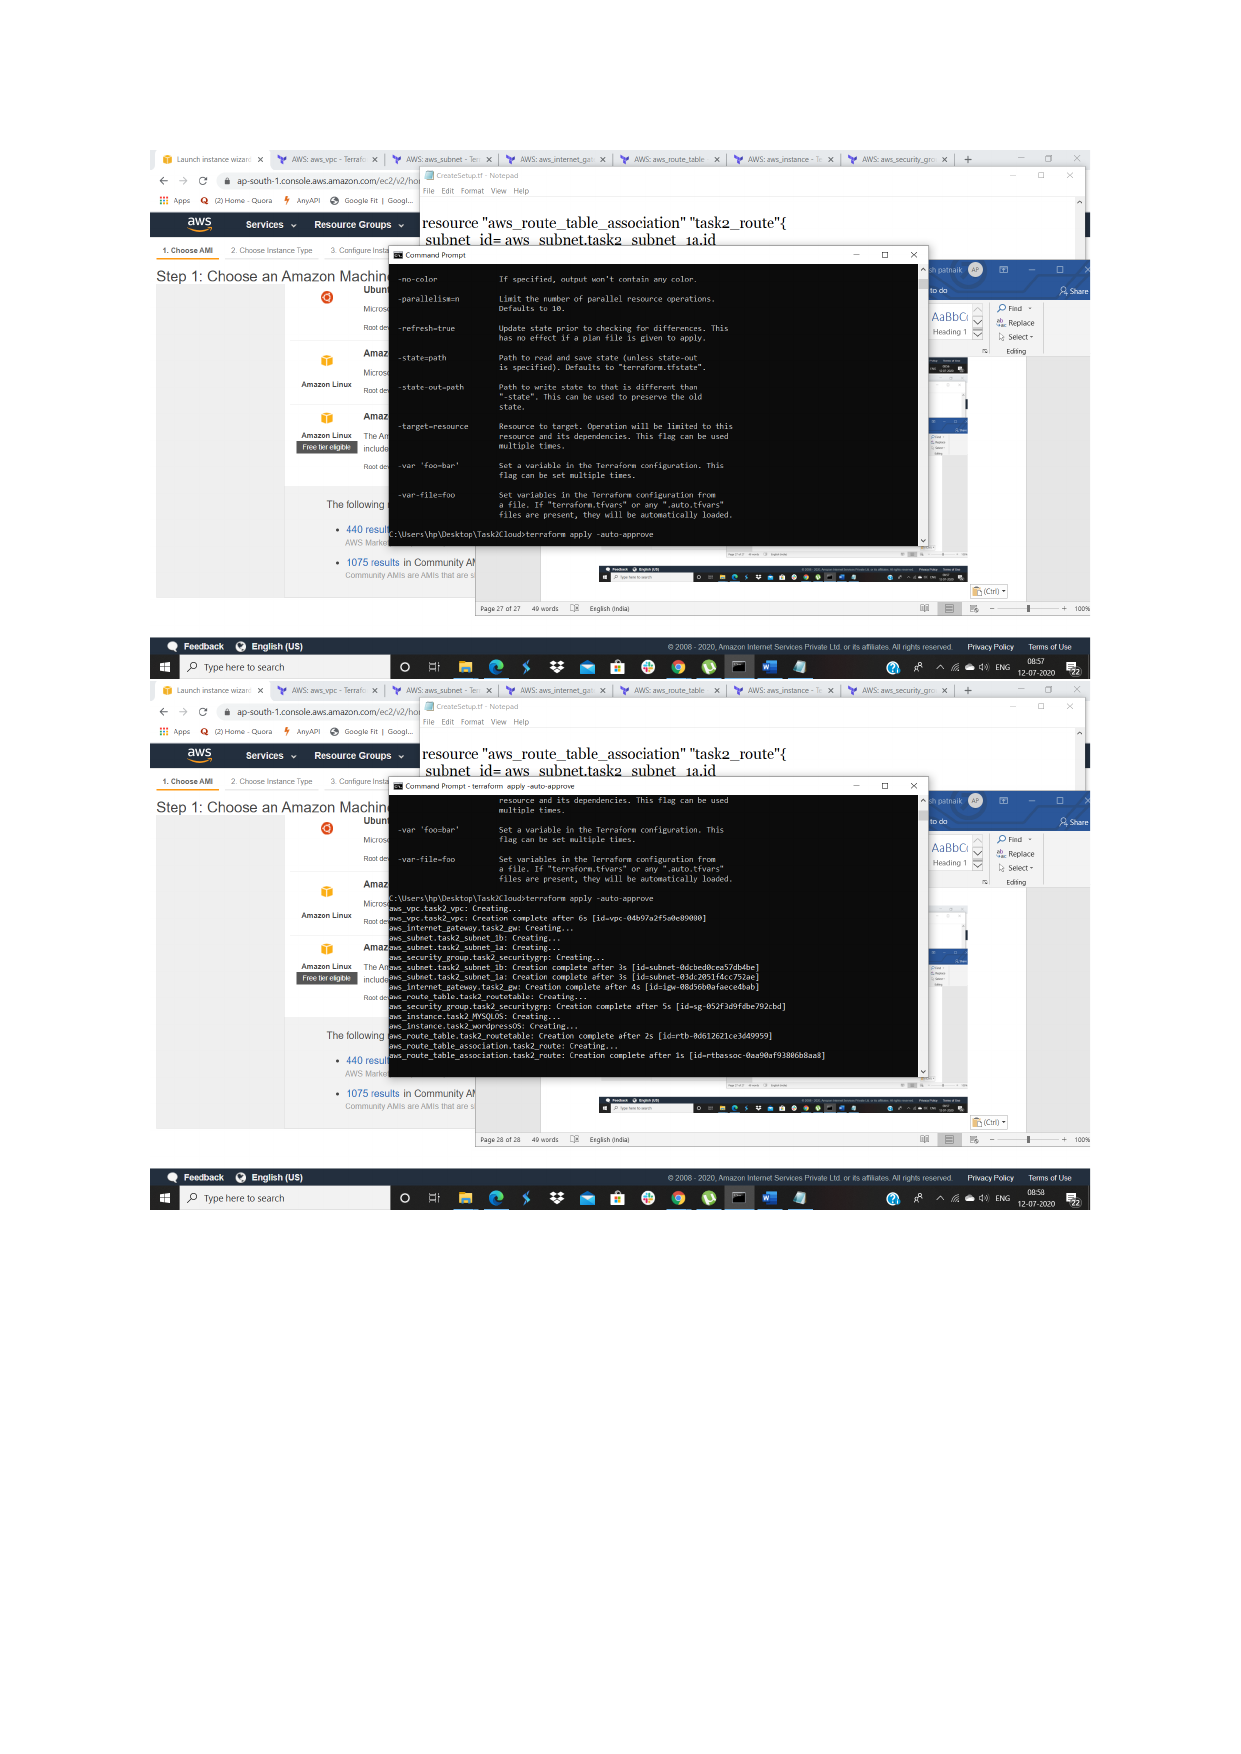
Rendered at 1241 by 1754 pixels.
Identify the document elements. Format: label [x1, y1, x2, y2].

picture [150, 150, 1091, 679]
picture [150, 681, 1091, 1210]
